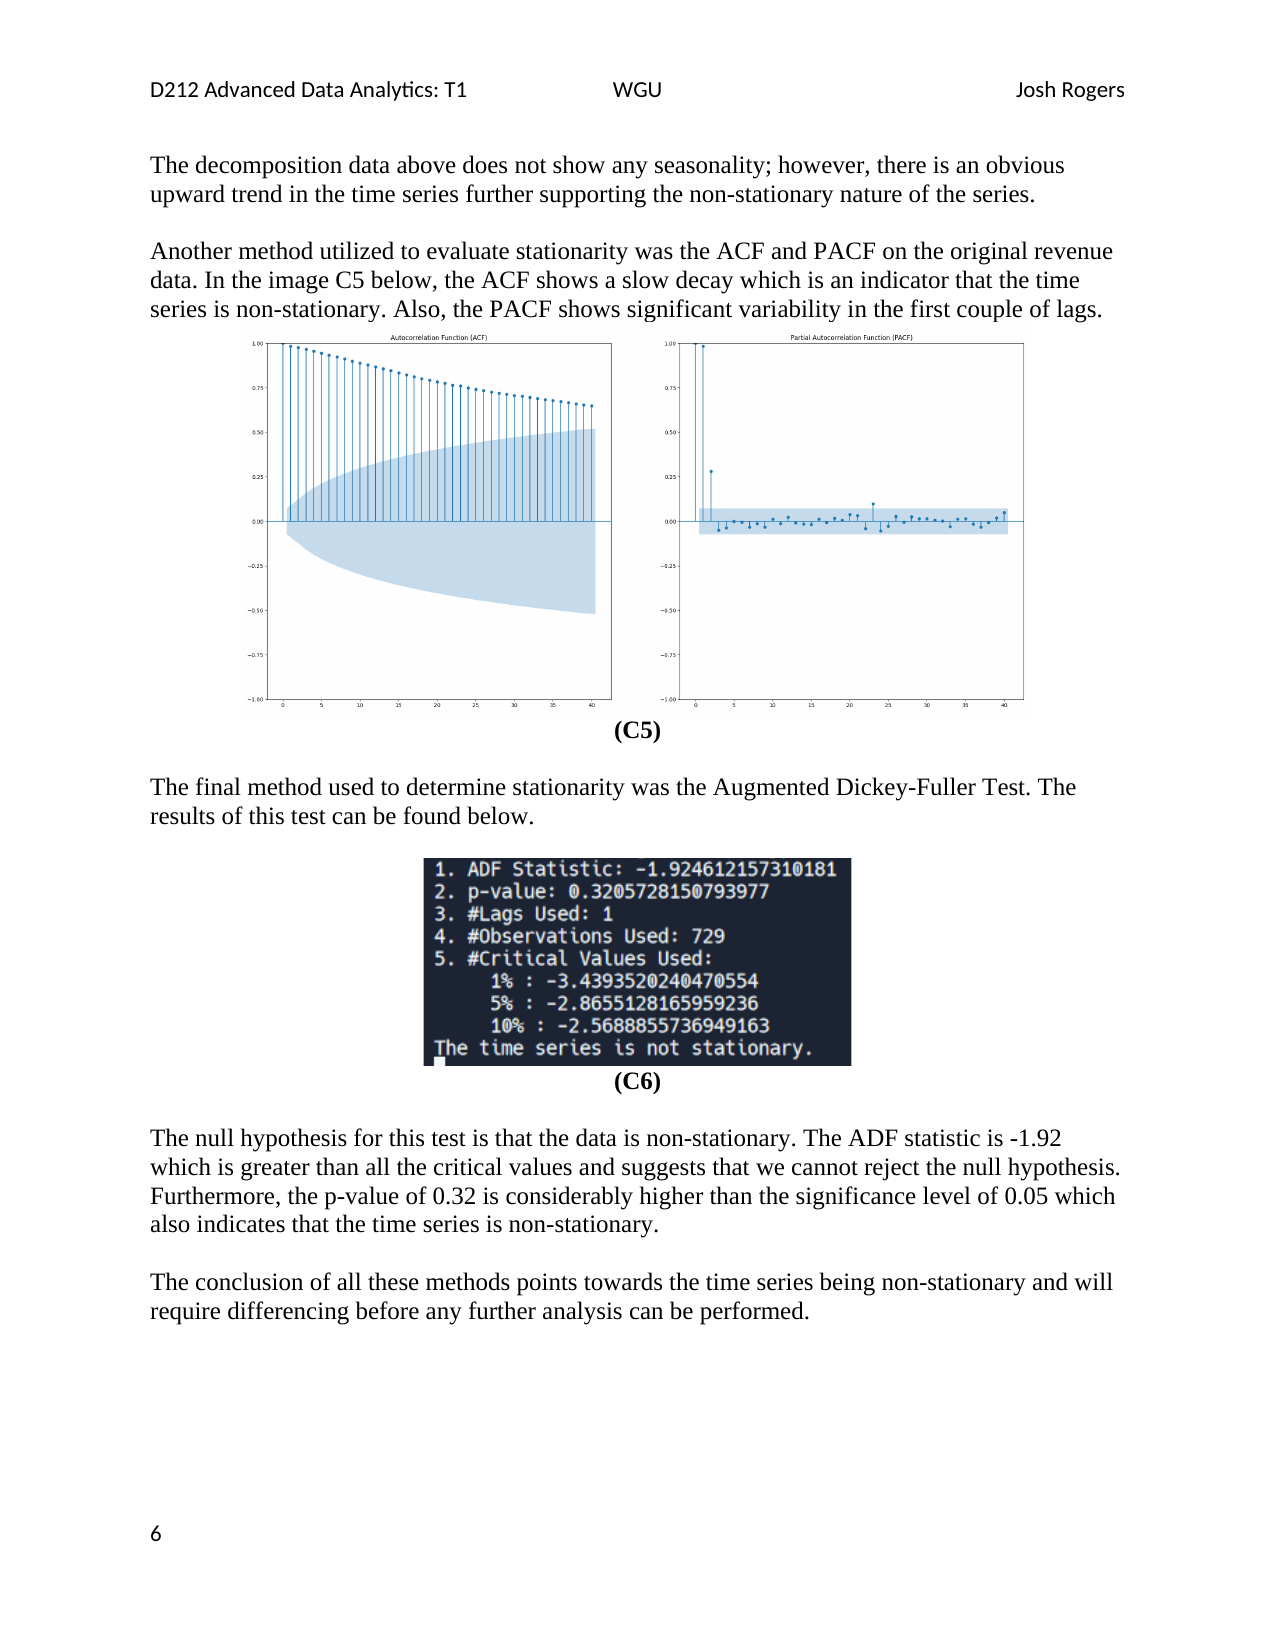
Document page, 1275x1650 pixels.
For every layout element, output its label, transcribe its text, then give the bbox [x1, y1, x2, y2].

picture [423, 858, 852, 1066]
picture [241, 322, 1034, 716]
text (C6) [150, 1066, 1125, 1094]
text The conclusion of all these methods points towards the time series being non-stationary and will require differencing before any further analysis can be performed. [150, 1267, 1125, 1324]
text The decomposition data above does not show any seasonality; however, there is an obvious upward trend in the time series further supporting the non-stationary nature of the series. [150, 150, 1125, 207]
text (C5) [150, 715, 1125, 744]
text The null hypothesis for this test is that the data is non-stationary. The ADF statistic is -1.92 which is greater than all the critical values and suggests that we cannot reject the null hypothesis. Furthermore, the p-value of 0.32 is considerably higher than the significance level of 0.05 which also indicates that the time series is non-stationary. [150, 1123, 1125, 1238]
text The final method used to determine stationarity was the Augmented Dickey-Fuller Test. The results of this test can be found below. [150, 772, 1125, 830]
text Another method utilized to evaluate stationarity was the ACF and PACF on the original revenue data. In the image C5 below, the ACF shows a slow decay which is an indicator that the time series is non-stationary. Also, the PACF shows significant variability in the first couple of lags. [150, 236, 1125, 322]
